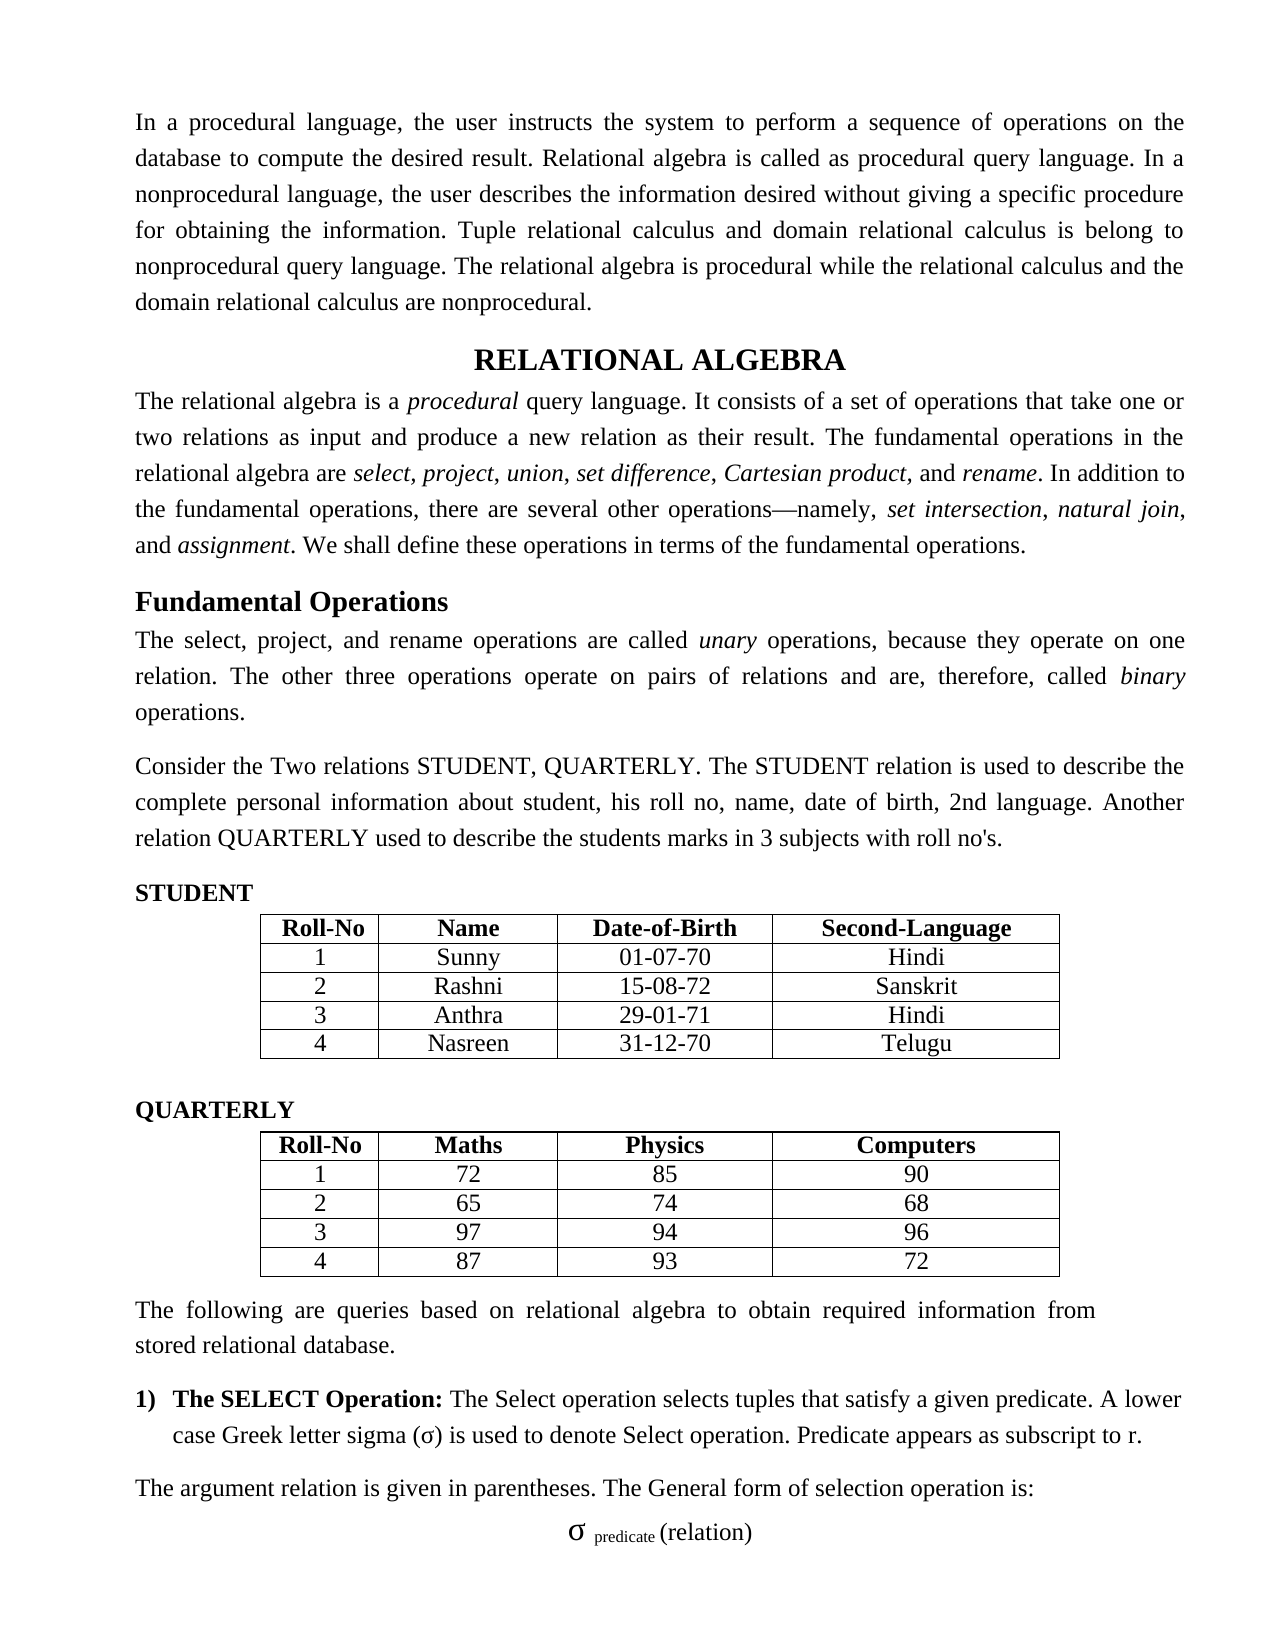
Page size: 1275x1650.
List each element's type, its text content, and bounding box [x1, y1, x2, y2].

text STUDENT [135, 878, 1208, 906]
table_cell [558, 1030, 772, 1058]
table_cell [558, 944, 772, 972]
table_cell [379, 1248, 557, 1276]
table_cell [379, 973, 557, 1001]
text The argument relation is given in parentheses. The General form of selection operation is: [135, 1473, 1208, 1502]
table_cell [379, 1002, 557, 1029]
text Fundamental Operations [135, 584, 1208, 617]
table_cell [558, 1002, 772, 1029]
text The following are queries based on relational algebra to obtain required information from stored relational database. [135, 1295, 1098, 1359]
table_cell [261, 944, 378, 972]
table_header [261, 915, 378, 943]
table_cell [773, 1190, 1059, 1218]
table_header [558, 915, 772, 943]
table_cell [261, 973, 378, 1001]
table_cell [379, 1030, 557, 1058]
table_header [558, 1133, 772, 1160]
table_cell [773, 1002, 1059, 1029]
list The SELECT Operation: The Select operation selects tuples that satisfy a given predicate. A lower case Greek letter sigma (σ) is used to denote Select operation. Predicate appears as subscript to r. [135, 1384, 1181, 1448]
text The relational algebra is a procedural query language. It consists of a set of operations that take one or two relations as input and produce a new relation as their result. The fundamental operations in the relational algebra are select, project, union, set difference, Cartesian product, and rename. In addition to the fundamental operations, there are several other operations—namely, set intersection, natural join, and assignment. We shall define these operations in terms of the fundamental operations. [135, 386, 1186, 558]
text QUARTERLY [135, 1095, 1208, 1124]
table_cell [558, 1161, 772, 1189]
text Consider the Two relations STUDENT, QUARTERLY. The STUDENT relation is used to describe the complete personal information about student, his roll no, name, date of birth, 2nd language. Another relation QUARTERLY used to describe the students marks in 3 subjects with roll no's. [135, 751, 1186, 852]
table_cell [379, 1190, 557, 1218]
text RELATIONAL ALGEBRA [143, 342, 1177, 377]
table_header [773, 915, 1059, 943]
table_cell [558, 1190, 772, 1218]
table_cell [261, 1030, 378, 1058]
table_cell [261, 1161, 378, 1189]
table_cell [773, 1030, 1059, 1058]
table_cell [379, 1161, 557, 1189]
text In a procedural language, the user instructs the system to perform a sequence of operations on the database to compute the desired result. Relational algebra is called as procedural query language. In a nonprocedural language, the user describes the information desired without giving a specific procedure for obtaining the information. Tuple relational calculus and domain relational calculus is belong to nonprocedural query language. The relational algebra is procedural while the relational calculus and the domain relational calculus are nonprocedural. [135, 107, 1185, 316]
subtitle The select, project, and rename operations are called unary operations, because they operate on one relation. The other three operations operate on pairs of relations and are, therefore, called binary operations. [135, 626, 1186, 726]
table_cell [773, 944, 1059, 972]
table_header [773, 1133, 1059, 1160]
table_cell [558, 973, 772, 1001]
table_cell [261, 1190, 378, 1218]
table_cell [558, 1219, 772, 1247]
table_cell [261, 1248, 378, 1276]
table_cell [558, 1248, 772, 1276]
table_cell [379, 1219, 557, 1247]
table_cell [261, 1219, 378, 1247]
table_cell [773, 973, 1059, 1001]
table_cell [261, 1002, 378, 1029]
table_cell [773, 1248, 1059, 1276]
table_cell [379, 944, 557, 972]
text σ predicate (relation) [143, 1509, 1177, 1550]
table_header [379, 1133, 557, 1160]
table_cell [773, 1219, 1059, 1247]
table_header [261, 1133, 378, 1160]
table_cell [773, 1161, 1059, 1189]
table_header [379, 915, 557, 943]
